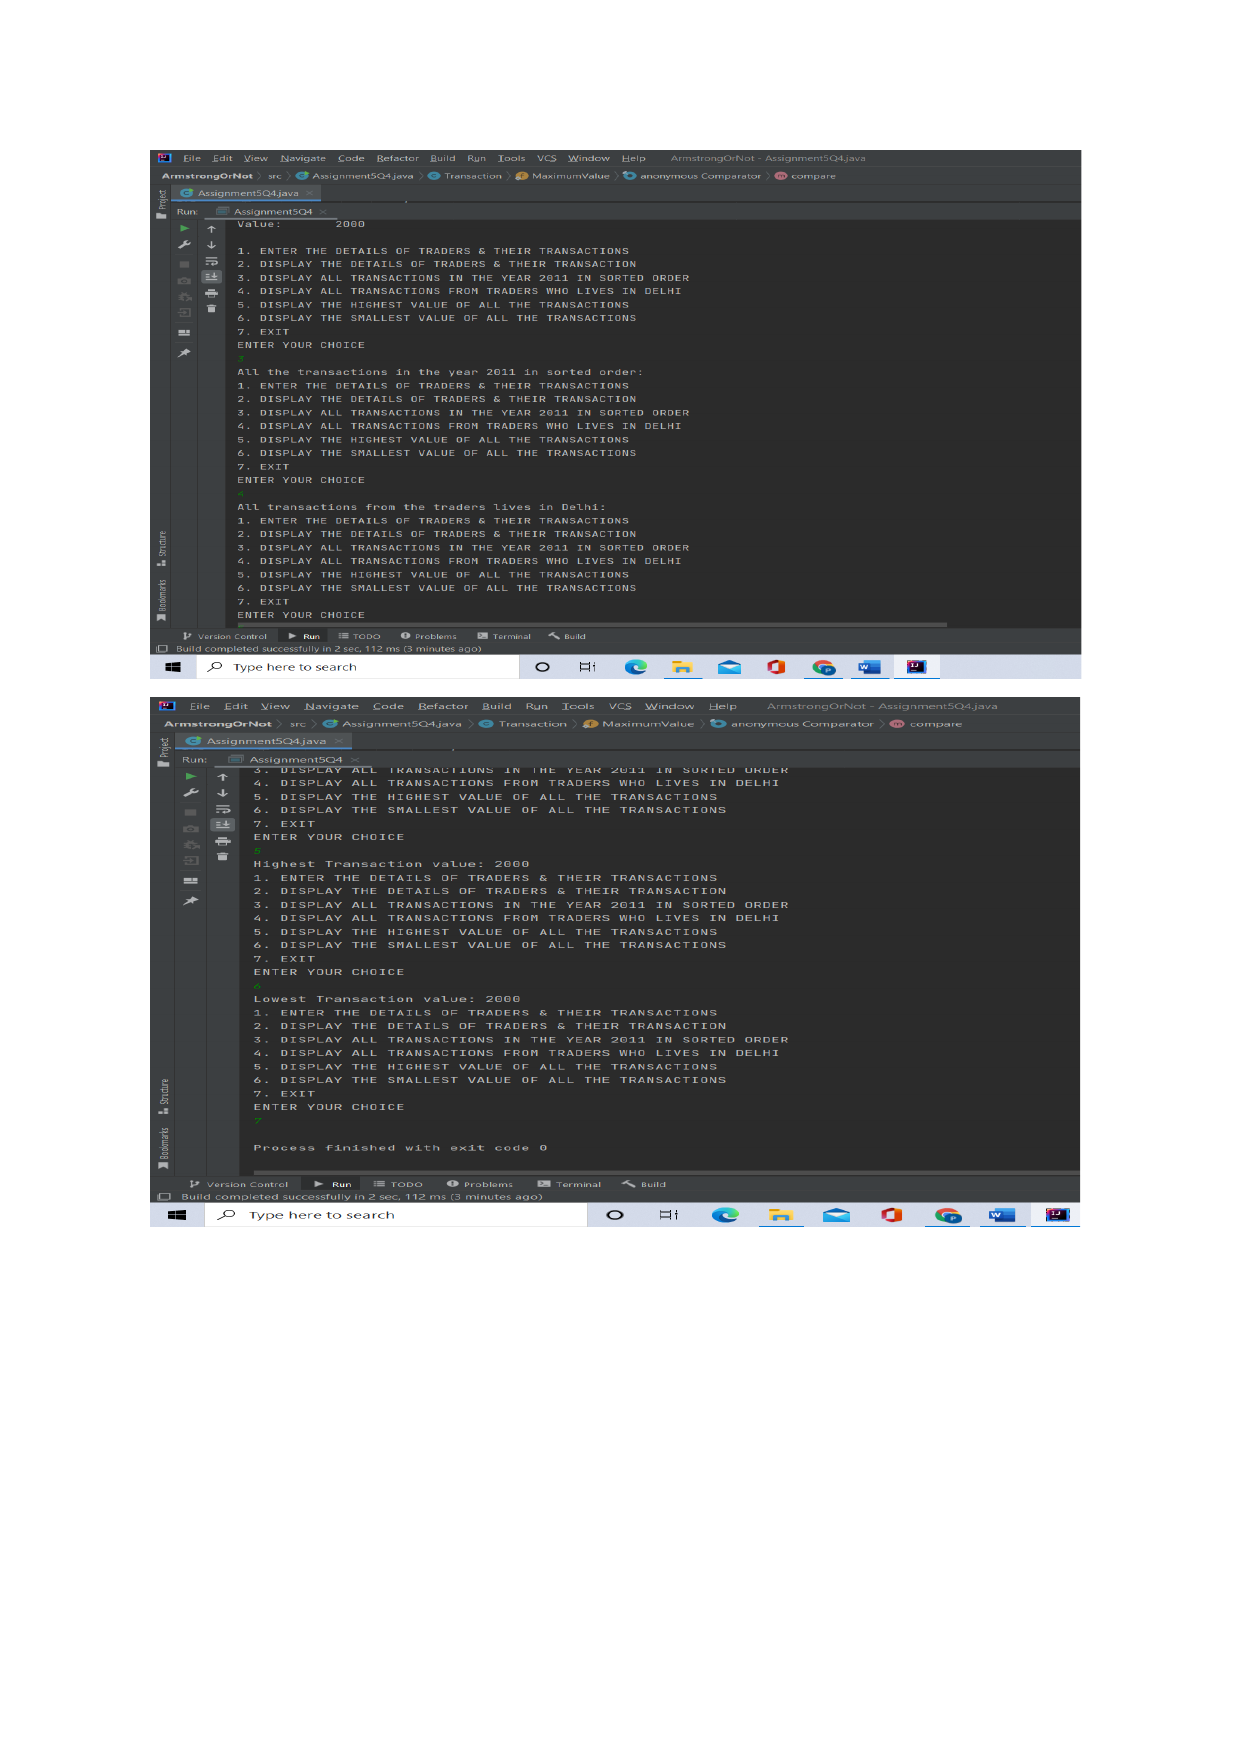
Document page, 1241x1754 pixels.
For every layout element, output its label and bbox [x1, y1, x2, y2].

picture [150, 150, 1082, 679]
picture [150, 697, 1080, 1227]
